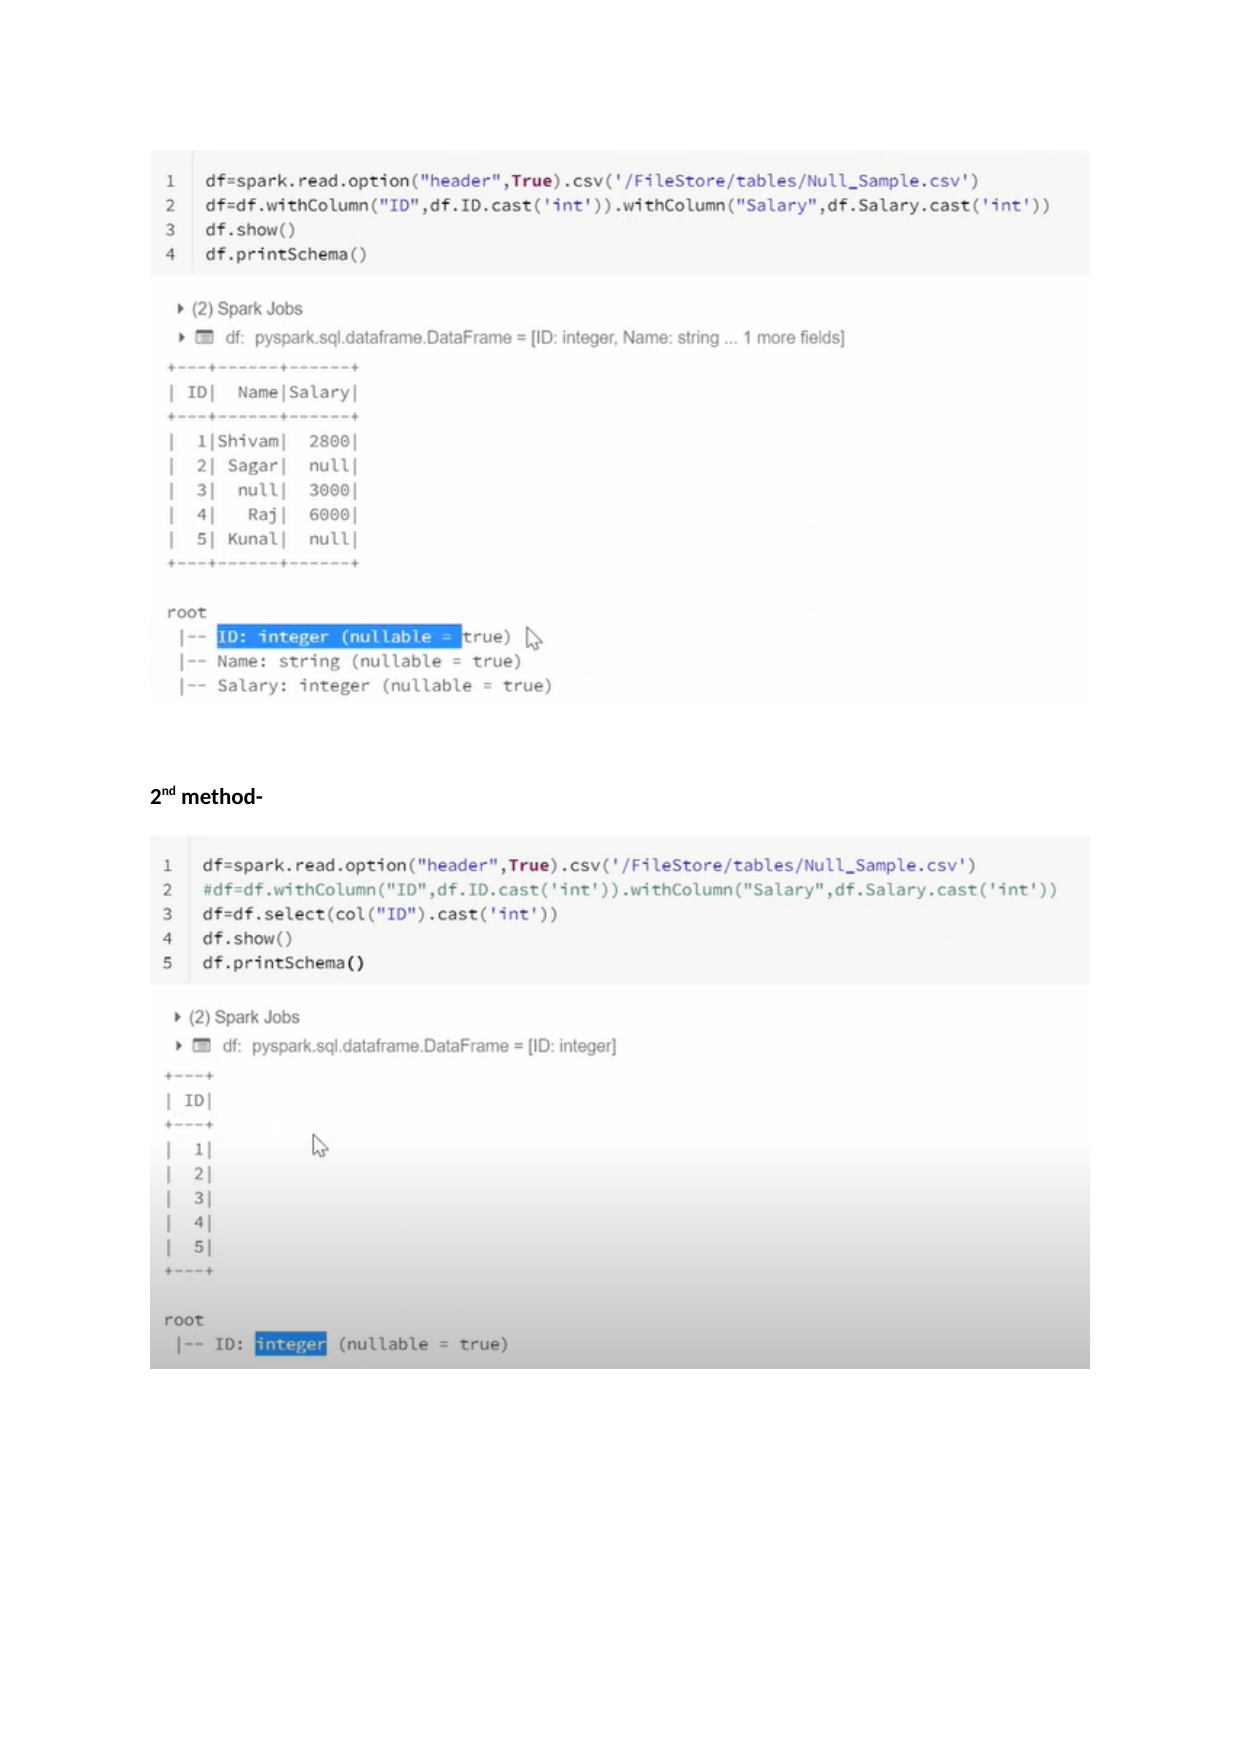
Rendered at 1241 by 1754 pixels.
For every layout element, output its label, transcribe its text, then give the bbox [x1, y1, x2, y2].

picture [150, 150, 1091, 705]
picture [150, 835, 1091, 1369]
text 2nd method- [150, 782, 1090, 810]
